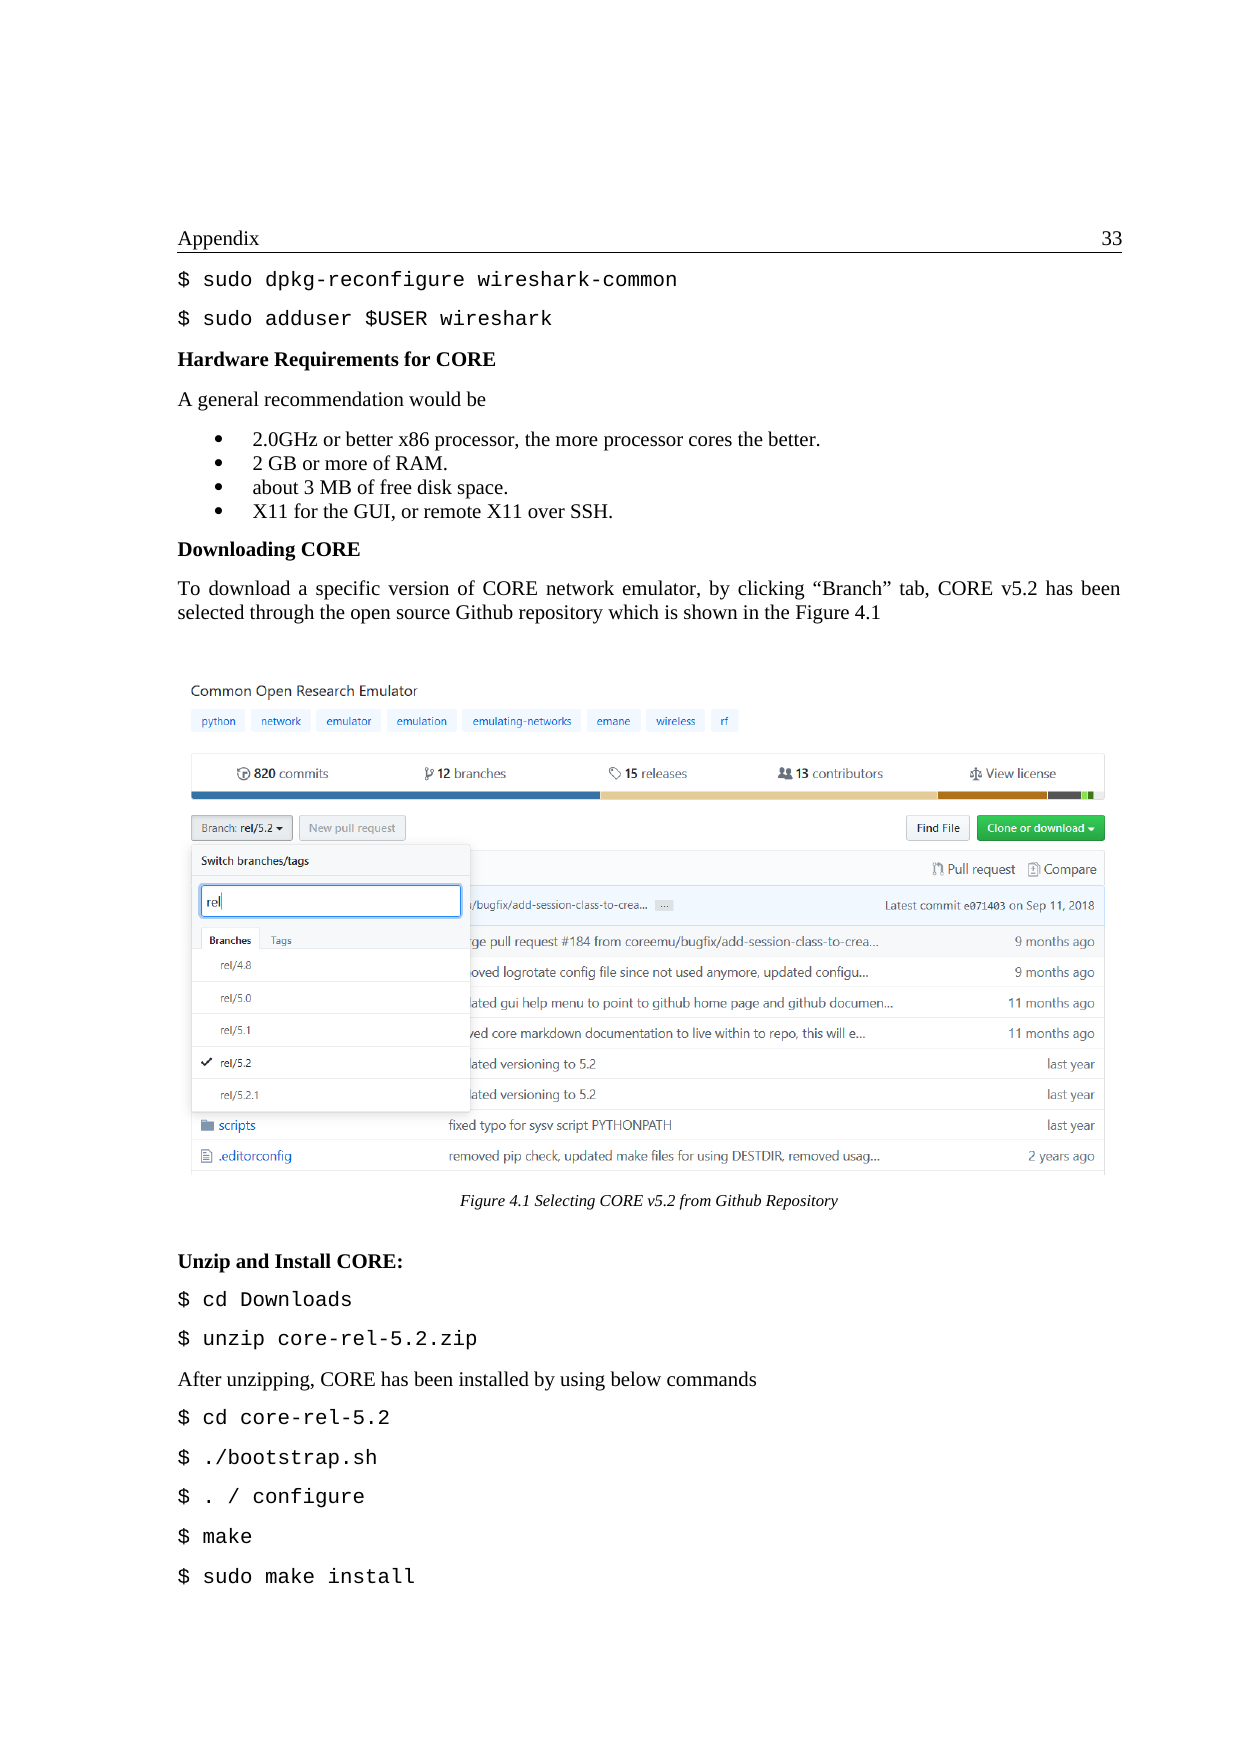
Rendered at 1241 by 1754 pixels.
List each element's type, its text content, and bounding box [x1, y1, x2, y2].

text Hardware Requirements for CORE [177, 346, 1122, 371]
picture [177, 677, 1123, 1175]
text $ unzip core-rel-5.2.zip [177, 1327, 1122, 1352]
text $ cd Downloads [177, 1287, 1122, 1312]
text Downloading CORE [177, 537, 1122, 561]
text After unzipping, CORE has been installed by using below commands [177, 1366, 1122, 1391]
list X11 for the GUI, or remote X11 over SSH. [215, 499, 1122, 523]
text $ . / configure [177, 1485, 1122, 1510]
text $ make [177, 1525, 1122, 1550]
text $ sudo dpkg-reconfigure wireshark-common [177, 267, 1122, 292]
text $ ./bootstrap.sh [177, 1446, 1122, 1471]
text To download a specific version of CORE network emulator, by clicking “Branch” tab, CORE v5.2 has been selected through the open source Github repository which is shown in the Figure 4.1 [177, 576, 1122, 624]
text $ cd core-rel-5.2 [177, 1406, 1122, 1431]
text Figure 4.1 Selecting CORE v5.2 from Github Repository [177, 1191, 1122, 1210]
text A general recommendation would be [177, 386, 1122, 411]
list 2 GB or more of RAM. [215, 451, 1122, 474]
text $ sudo make install [177, 1564, 1122, 1589]
list 2.0GHz or better x86 processor, the more processor cores the better. [215, 426, 1122, 451]
text Unzip and Install CORE: [177, 1248, 1122, 1273]
text $ sudo adduser $USER wireshark [177, 307, 1122, 332]
list about 3 MB of free disk space. [215, 474, 1122, 499]
